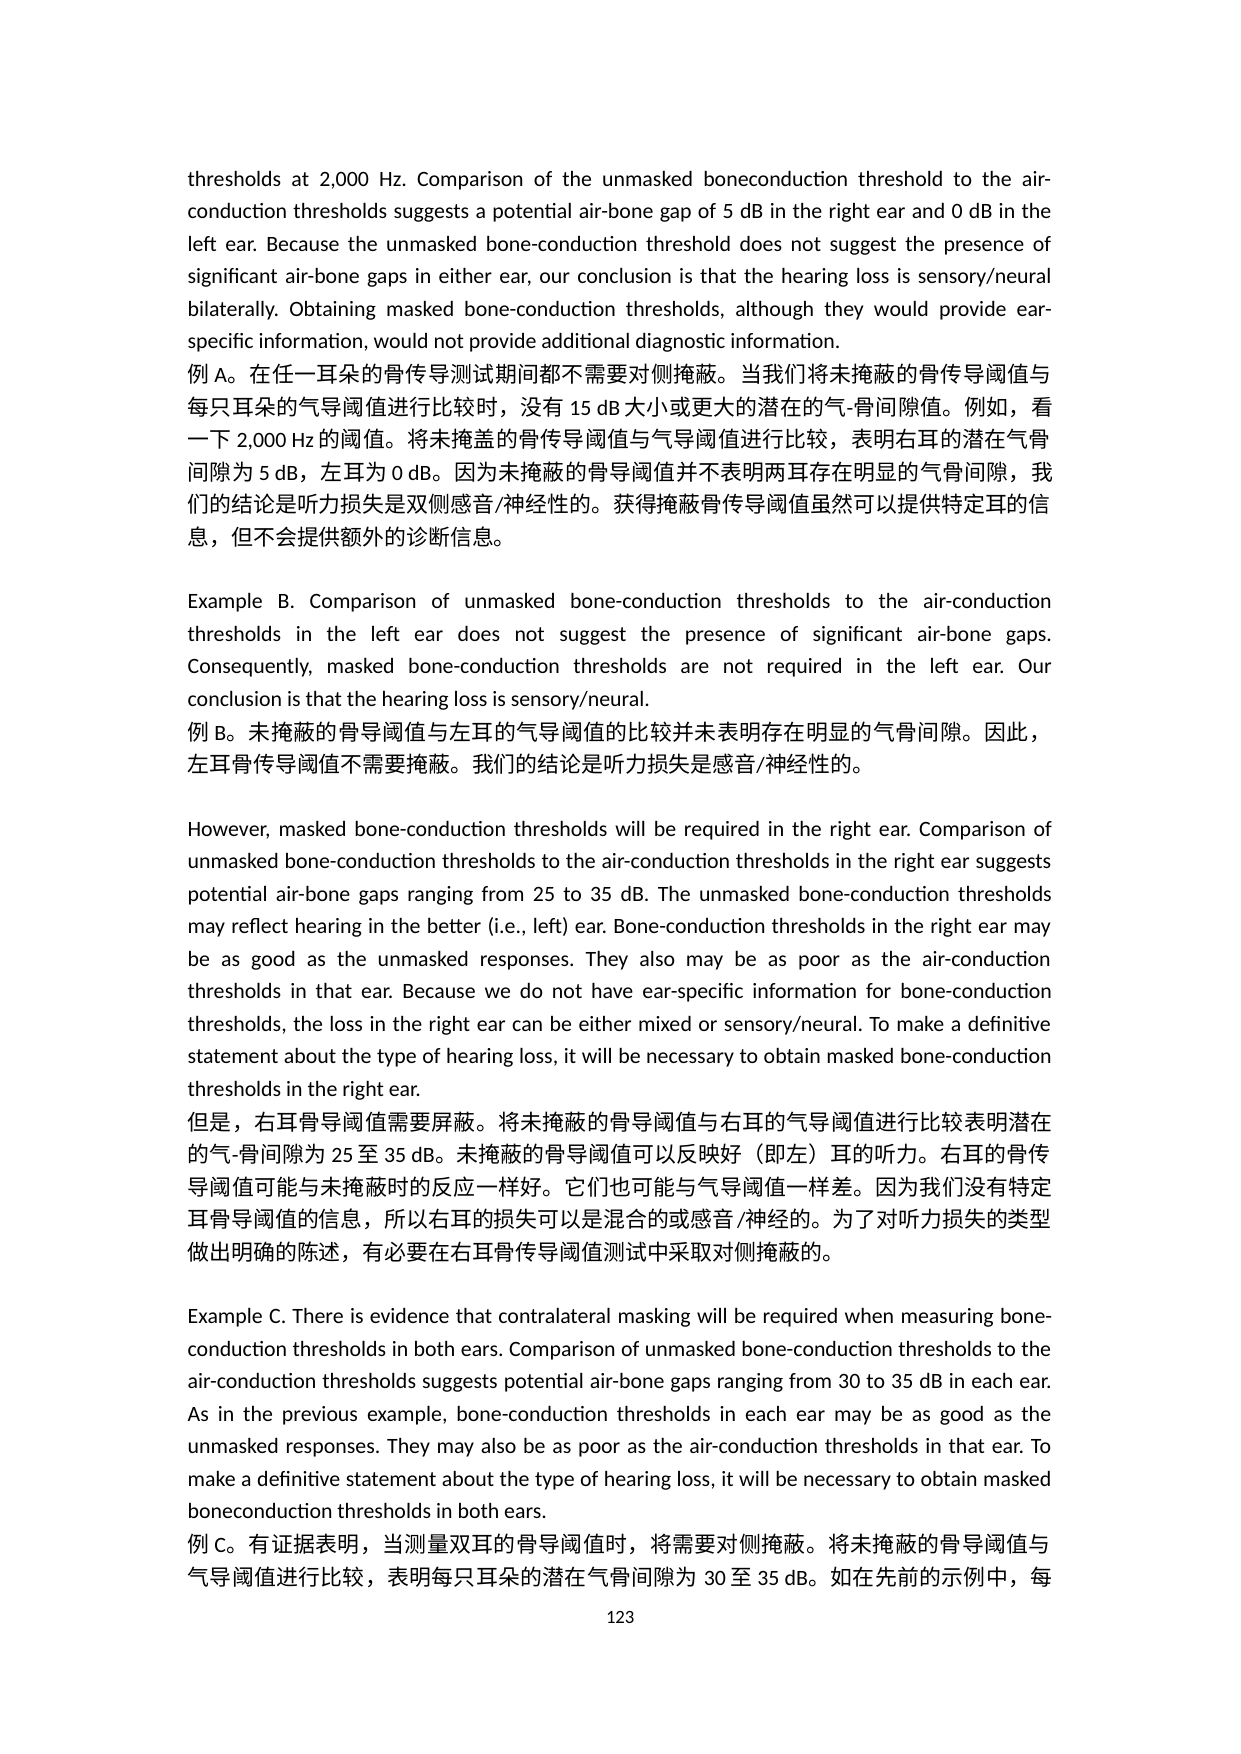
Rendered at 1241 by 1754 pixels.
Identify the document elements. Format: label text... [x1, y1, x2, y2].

text 例B。未掩蔽的骨导阈值与左耳的气导阈值的比较并未表明存在明显的气骨间隙。因此，左耳骨传导阈值不需要掩蔽。我们的结论是听力损失是感音/神经性的。 [187, 714, 1053, 779]
text Example B. Comparison of unmasked bone-conduction thresholds to the air-conduction thresholds in the left ear does not suggest the presence of signiﬁcant air-bone gaps. Consequently, masked bone-conduction thresholds are not required in the left ear. Our conclusion is that the hearing loss is sensory/neural. [187, 584, 1053, 714]
text 例A。在任一耳朵的骨传导测试期间都不需要对侧掩蔽。当我们将未掩蔽的骨传导阈值与每只耳朵的气导阈值进行比较时，没有15 dB大小或更大的潜在的气-骨间隙值。例如，看一下2,000 Hz的阈值。将未掩盖的骨传导阈值与气导阈值进行比较，表明右耳的潜在气骨间隙为5 dB，左耳为0 dB。因为未掩蔽的骨导阈值并不表明两耳存在明显的气骨间隙，我们的结论是听力损失是双侧感音/神经性的。获得掩蔽骨传导阈值虽然可以提供特定耳的信息，但不会提供额外的诊断信息。 [187, 357, 1053, 552]
text 但是，右耳骨导阈值需要屏蔽。将未掩蔽的骨导阈值与右耳的气导阈值进行比较表明潜在的气-骨间隙为25至35 dB。未掩蔽的骨导阈值可以反映好（即左）耳的听力。右耳的骨传导阈值可能与未掩蔽时的反应一样好。它们也可能与气导阈值一样差。因为我们没有特定耳骨导阈值的信息，所以右耳的损失可以是混合的或感音/神经的。为了对听力损失的类型做出明确的陈述，有必要在右耳骨传导阈值测试中采取对侧掩蔽的。 [187, 1104, 1053, 1267]
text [187, 162, 1053, 357]
text Example C. There is evidence that contralateral masking will be required when measuring bone-conduction thresholds in both ears. Comparison of unmasked bone-conduction thresholds to the air-conduction thresholds suggests potential air-bone gaps ranging from 30 to 35 dB in each ear. As in the previous example, bone-conduction thresholds in each ear may be as good as the unmasked responses. They may also be as poor as the air-conduction thresholds in that ear. To make a deﬁnitive statement about the type of hearing loss, it will be necessary to obtain masked boneconduction thresholds in both ears. [187, 1299, 1053, 1527]
text However, masked bone-conduction thresholds will be required in the right ear. Comparison of unmasked bone-conduction thresholds to the air-conduction thresholds in the right ear suggests potential air-bone gaps ranging from 25 to 35 dB. The unmasked bone-conduction thresholds may reﬂect hearing in the better (i.e., left) ear. Bone-conduction thresholds in the right ear may be as good as the unmasked responses. They also may be as poor as the air-conduction thresholds in that ear. Because we do not have ear-speciﬁc information for bone-conduction thresholds, the loss in the right ear can be either mixed or sensory/neural. To make a deﬁnitive statement about the type of hearing loss, it will be necessary to obtain masked bone-conduction thresholds in the right ear. [187, 812, 1053, 1104]
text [187, 1527, 1053, 1592]
